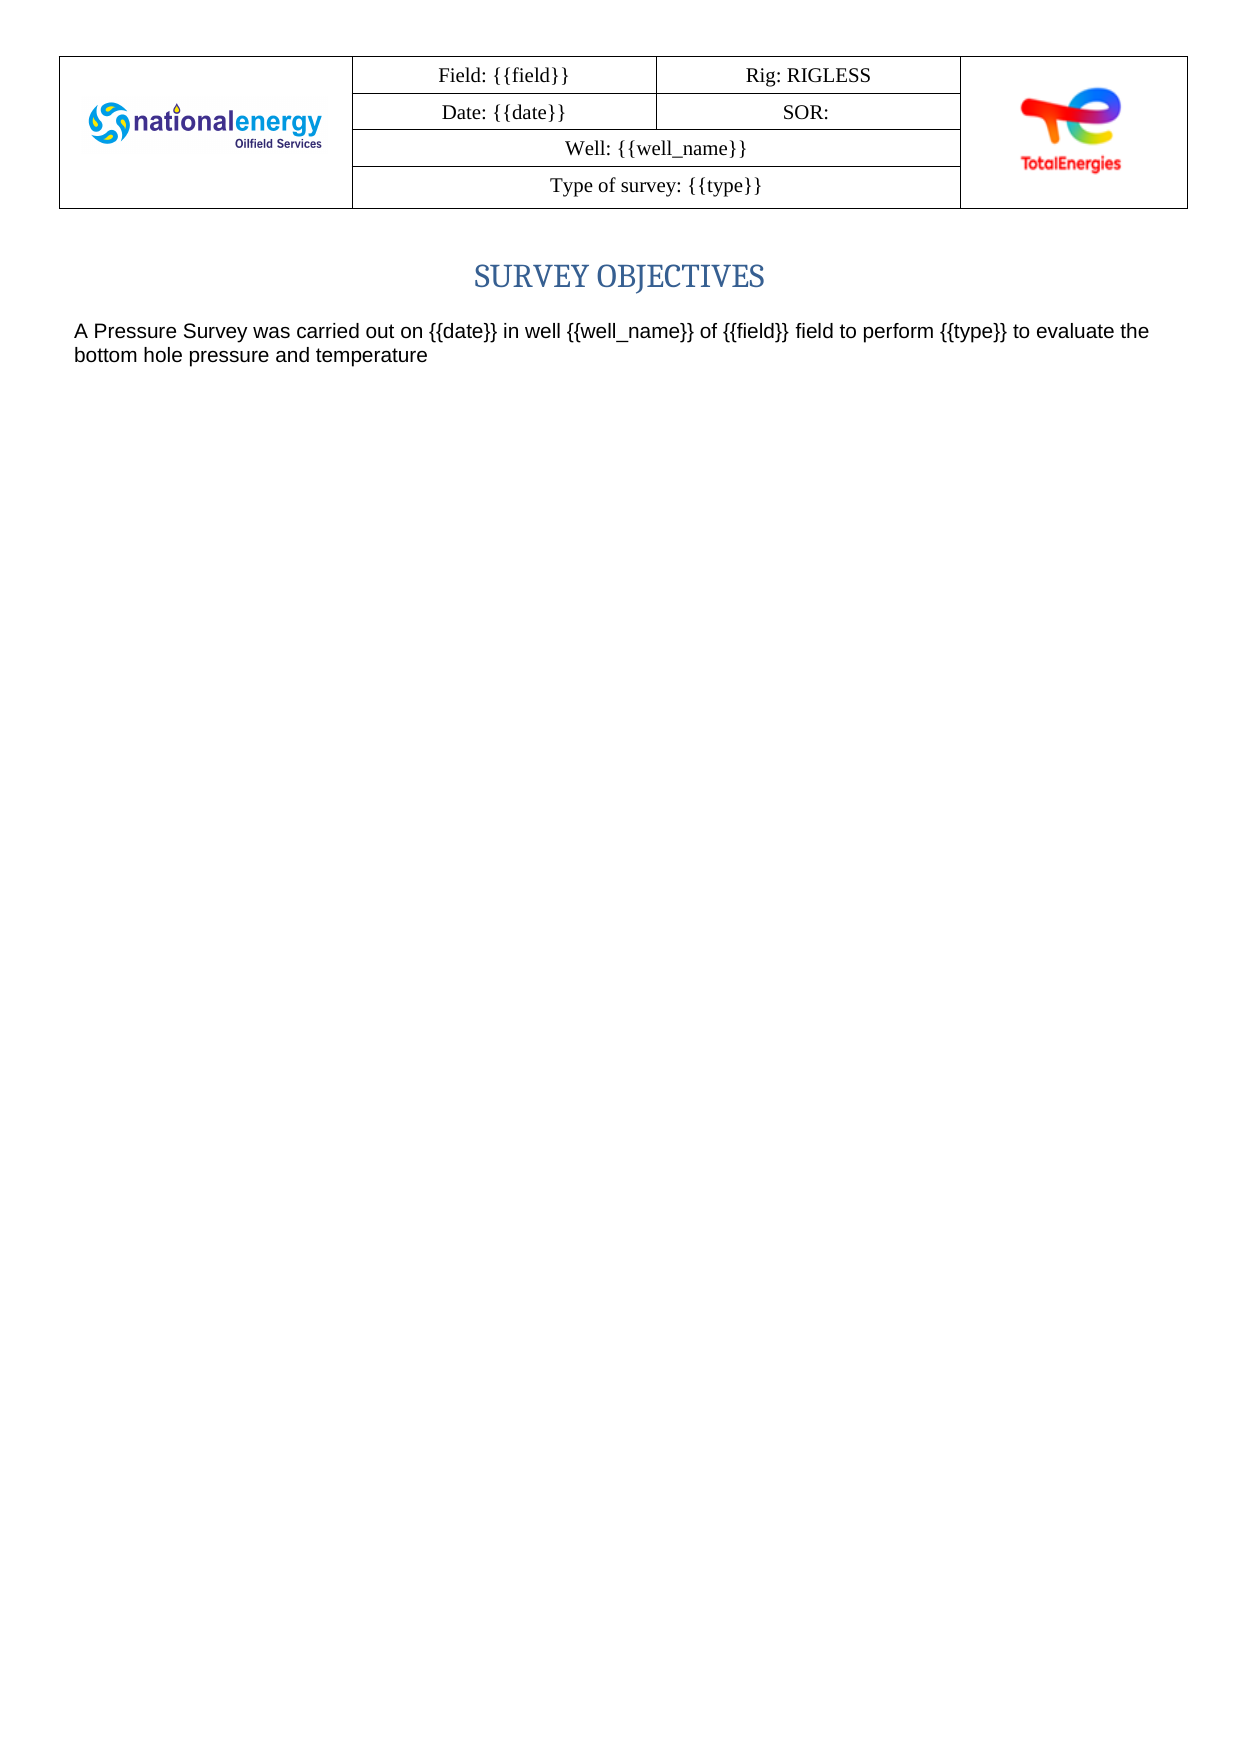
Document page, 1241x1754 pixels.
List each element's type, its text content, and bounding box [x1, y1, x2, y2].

picture [1013, 83, 1128, 178]
text A Pressure Survey was carried out on {{date}} in well {{well_name}} of {{field}} field to perform {{type}} to evaluate the bottom hole pressure and temperature [74, 319, 1165, 367]
picture [81, 96, 329, 154]
subtitle SURVEY OBJECTIVES [74, 257, 1165, 295]
